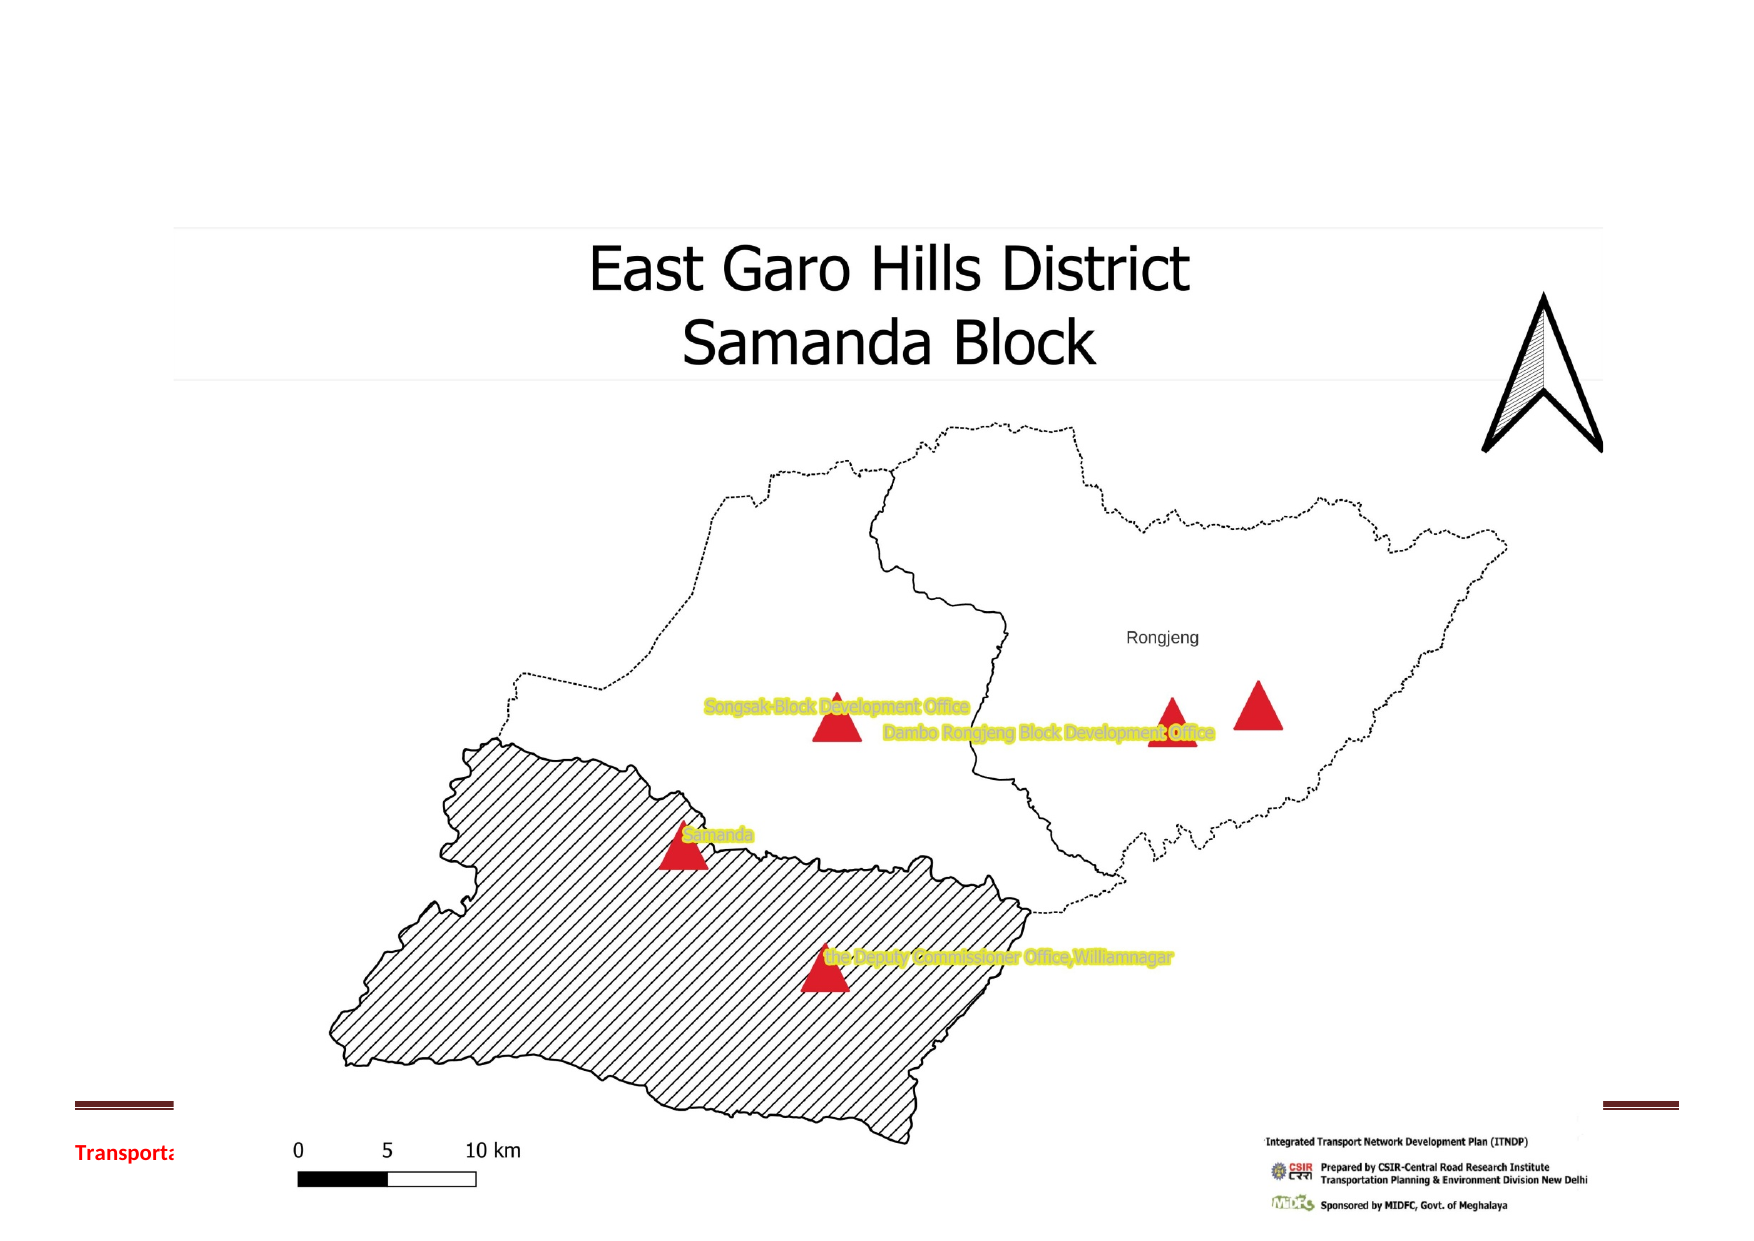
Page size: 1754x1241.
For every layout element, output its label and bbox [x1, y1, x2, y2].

picture [171, 227, 1603, 1237]
